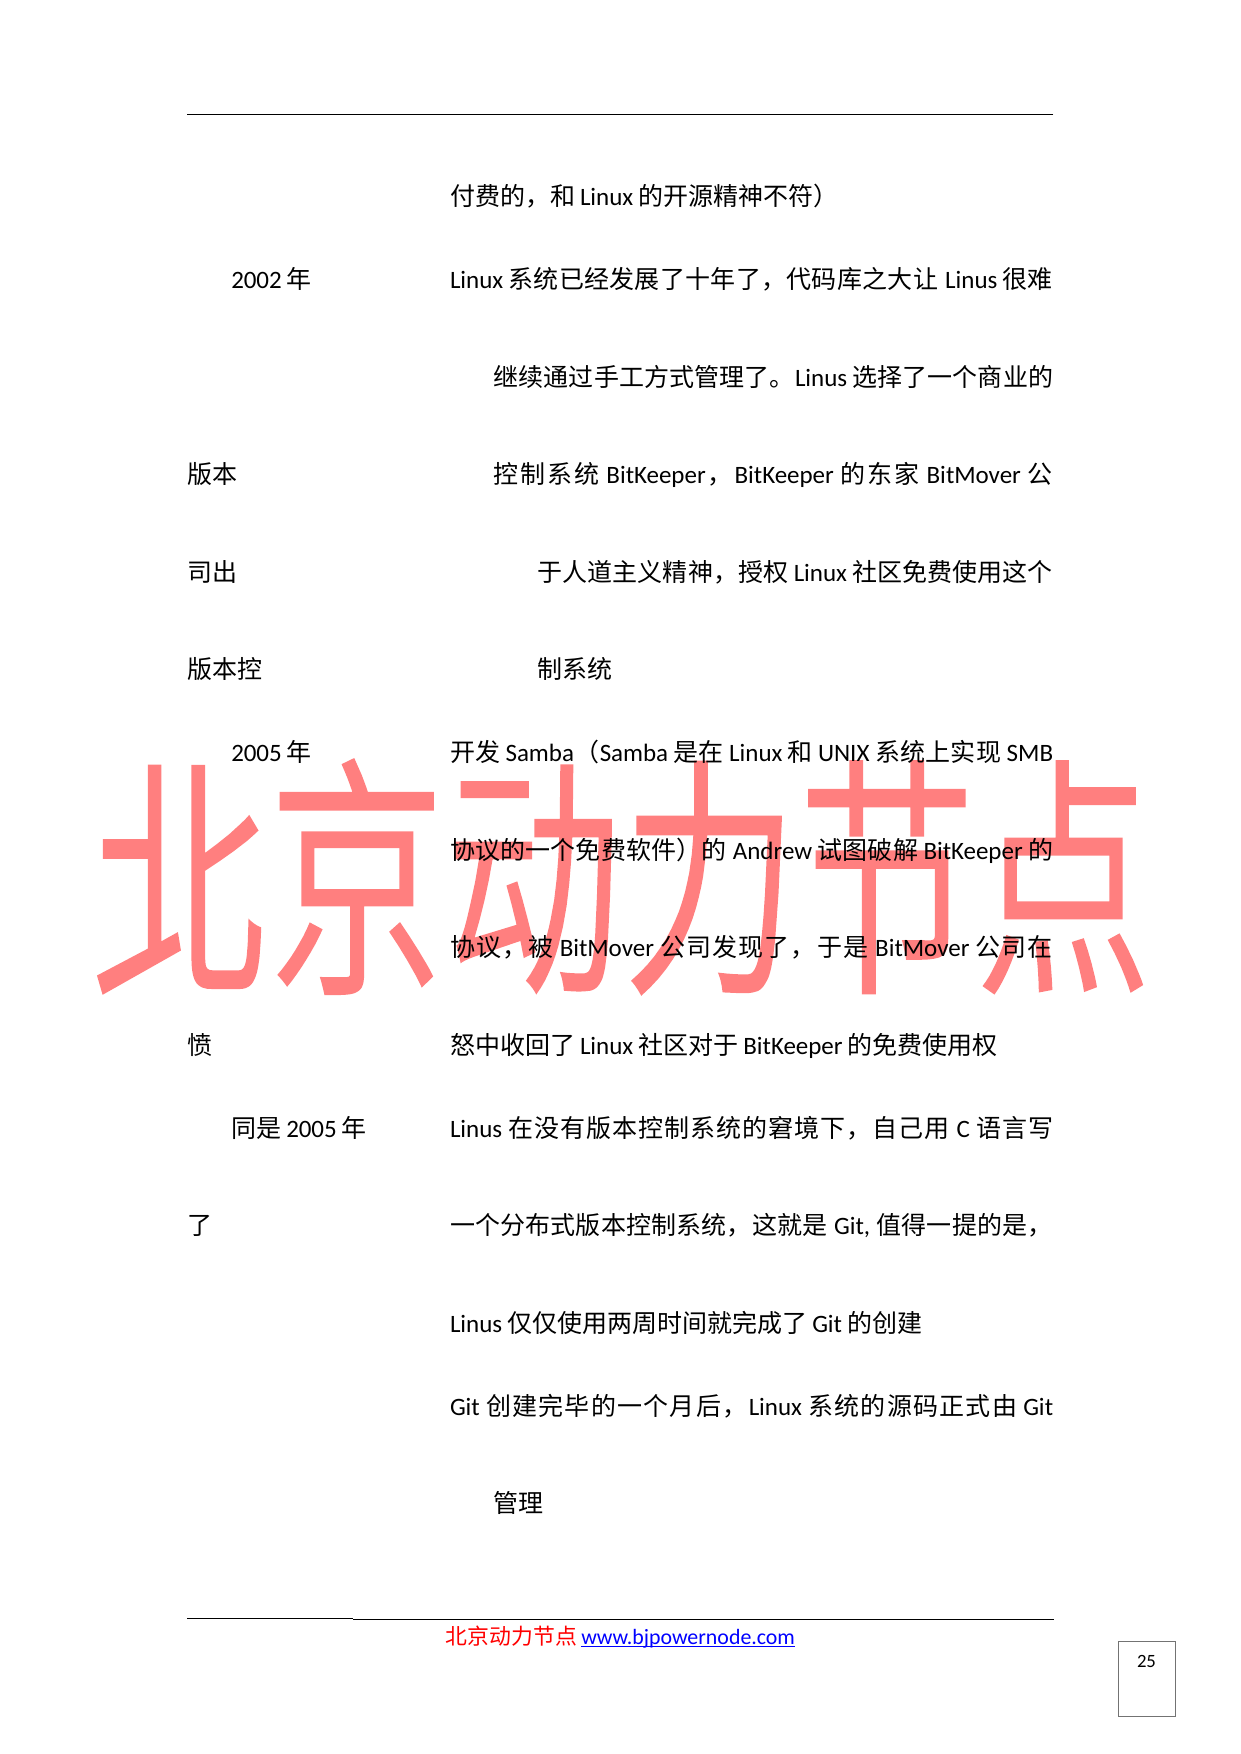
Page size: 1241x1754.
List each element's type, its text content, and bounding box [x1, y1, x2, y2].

text 2005年 开发Samba（Samba是在Linux和UNIX系统上实现SMB 协议的一个免费软件）的Andrew试图破解BitKeeper的 协议，被BitMover公司发现了，于是BitMover公司在愤 怒中收回了Linux社区对于BitKeeper的免费使用权 [187, 718, 1053, 1076]
text Git创建完毕的一个月后，Linux系统的源码正式由Git 管理 [187, 1372, 1053, 1534]
text 2002年 Linux系统已经发展了十年了，代码库之大让Linus很难 继续通过手工方式管理了。Linus选择了一个商业的版本 控制系统BitKeeper，BitKeeper的东家BitMover公司出 于人道主义精神，授权Linux社区免费使用这个版本控 制系统 [187, 245, 1053, 700]
text 同是2005年 Linus在没有版本控制系统的窘境下，自己用C语言写了 一个分布式版本控制系统，这就是Git, 值得一提的是， Linus仅仅使用两周时间就完成了Git的创建 [187, 1094, 1053, 1354]
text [187, 162, 1053, 227]
